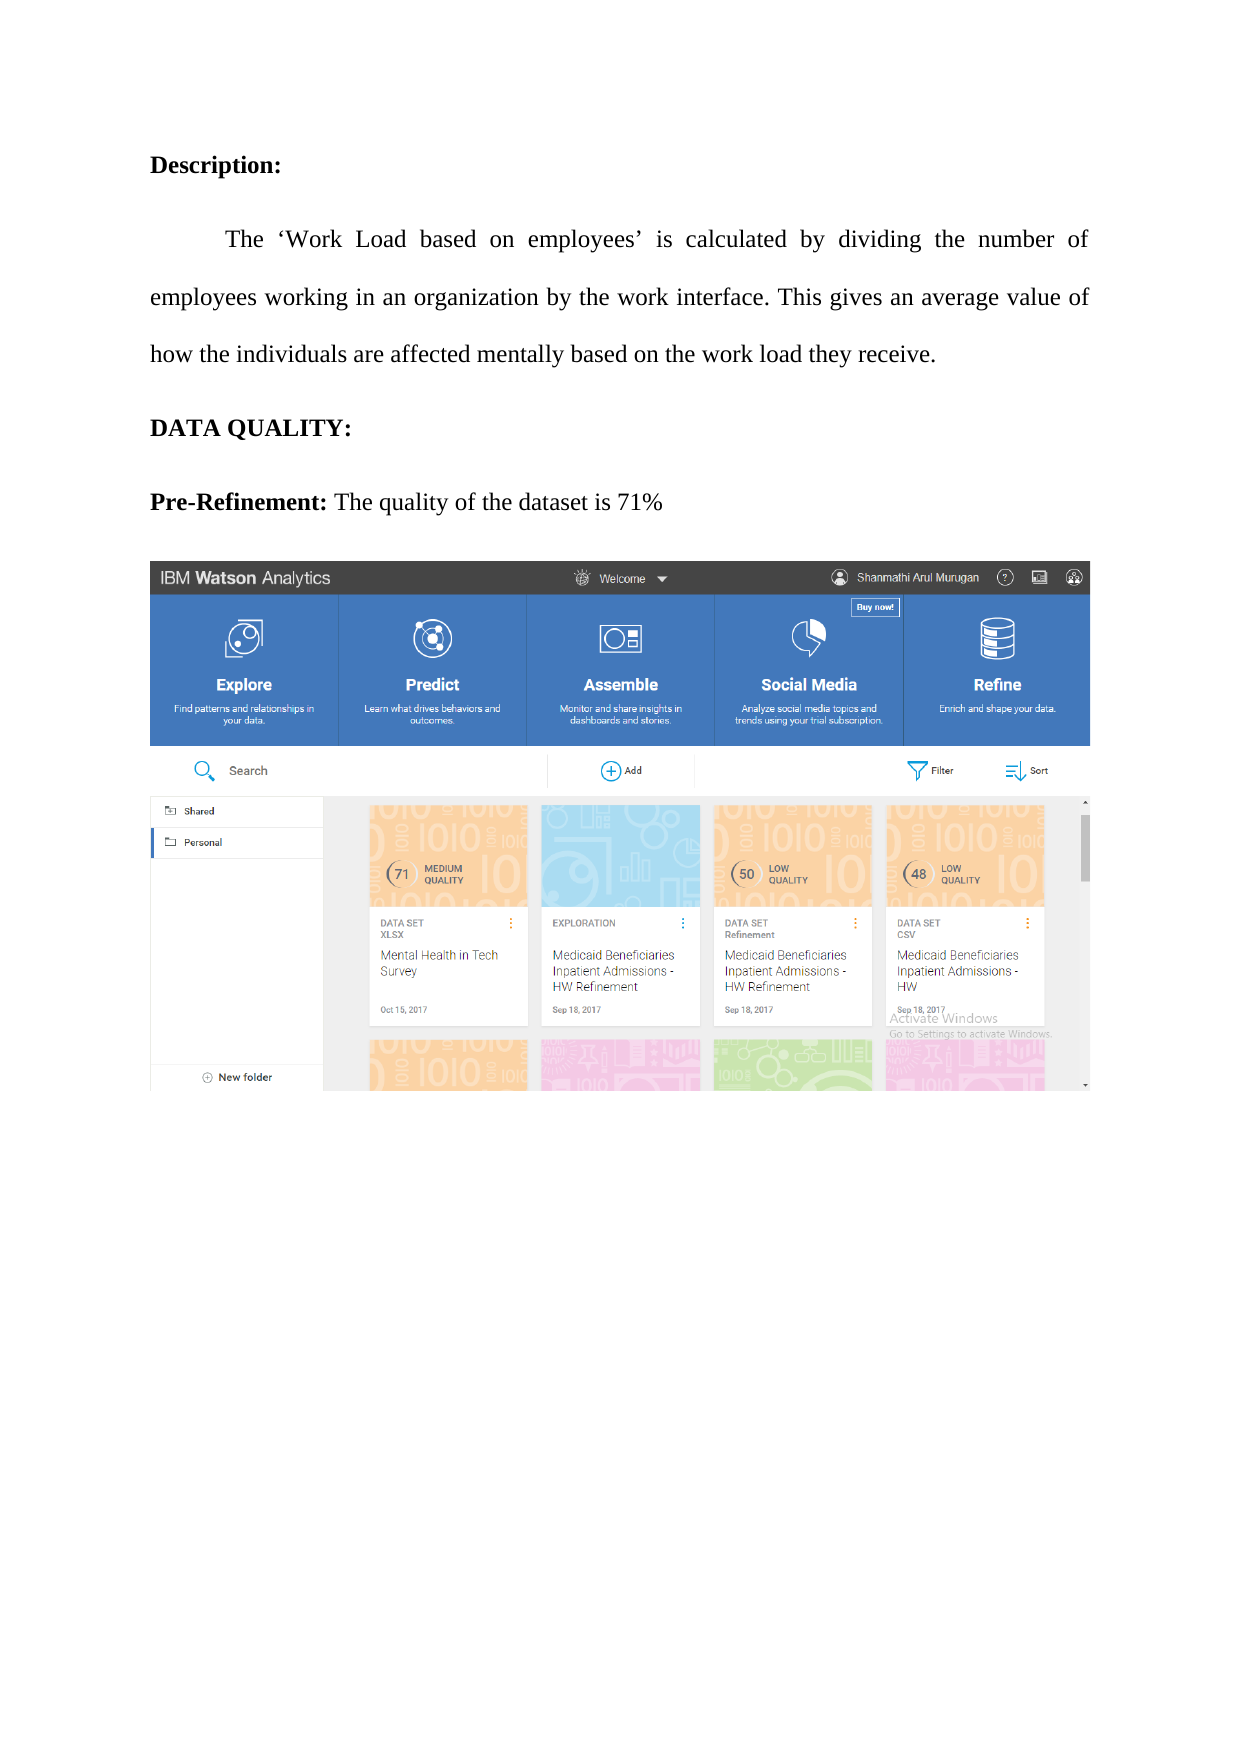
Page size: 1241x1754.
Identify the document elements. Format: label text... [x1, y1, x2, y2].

picture [150, 561, 1091, 1091]
text Pre-Refinement: The quality of the dataset is 71% [150, 487, 1090, 516]
text DATA QUALITY: [150, 413, 1090, 442]
text Description: [150, 150, 1090, 179]
text The ‘Work Load based on employees’ is calculated by dividing the number of employees working in an organization by the work interface. This gives an average value of how the individuals are affected mentally based on the work load they receive. [150, 224, 1090, 368]
